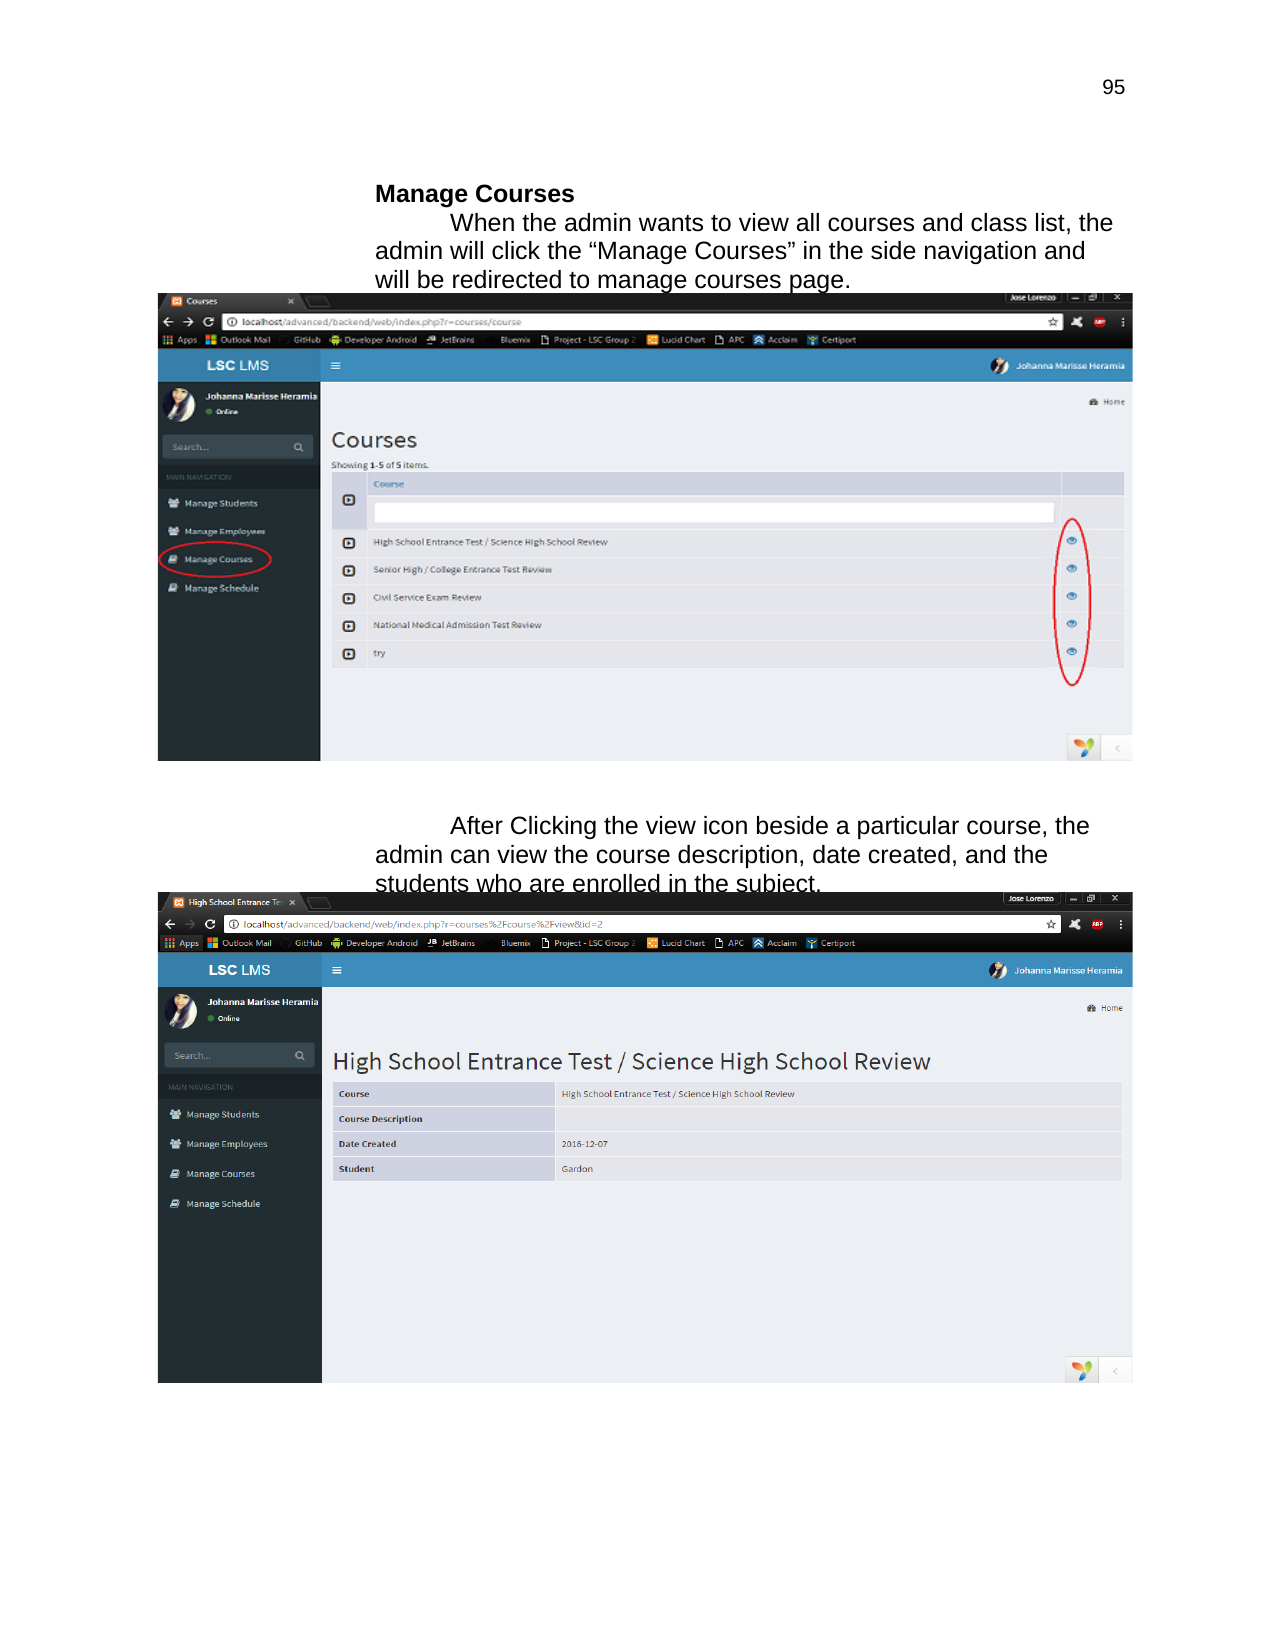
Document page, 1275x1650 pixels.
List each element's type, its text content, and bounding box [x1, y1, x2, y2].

text After Clicking the view icon beside a particular course, the admin can view the course description, date created, and the students who are enrolled in the subject. [375, 811, 1125, 892]
picture [157, 892, 1133, 1383]
text Manage Courses [300, 179, 1125, 207]
text When the admin wants to view all courses and class list, the admin will click the “Manage Courses” in the side navigation and will be redirected to manage courses page. [375, 207, 1125, 293]
picture [157, 293, 1133, 761]
